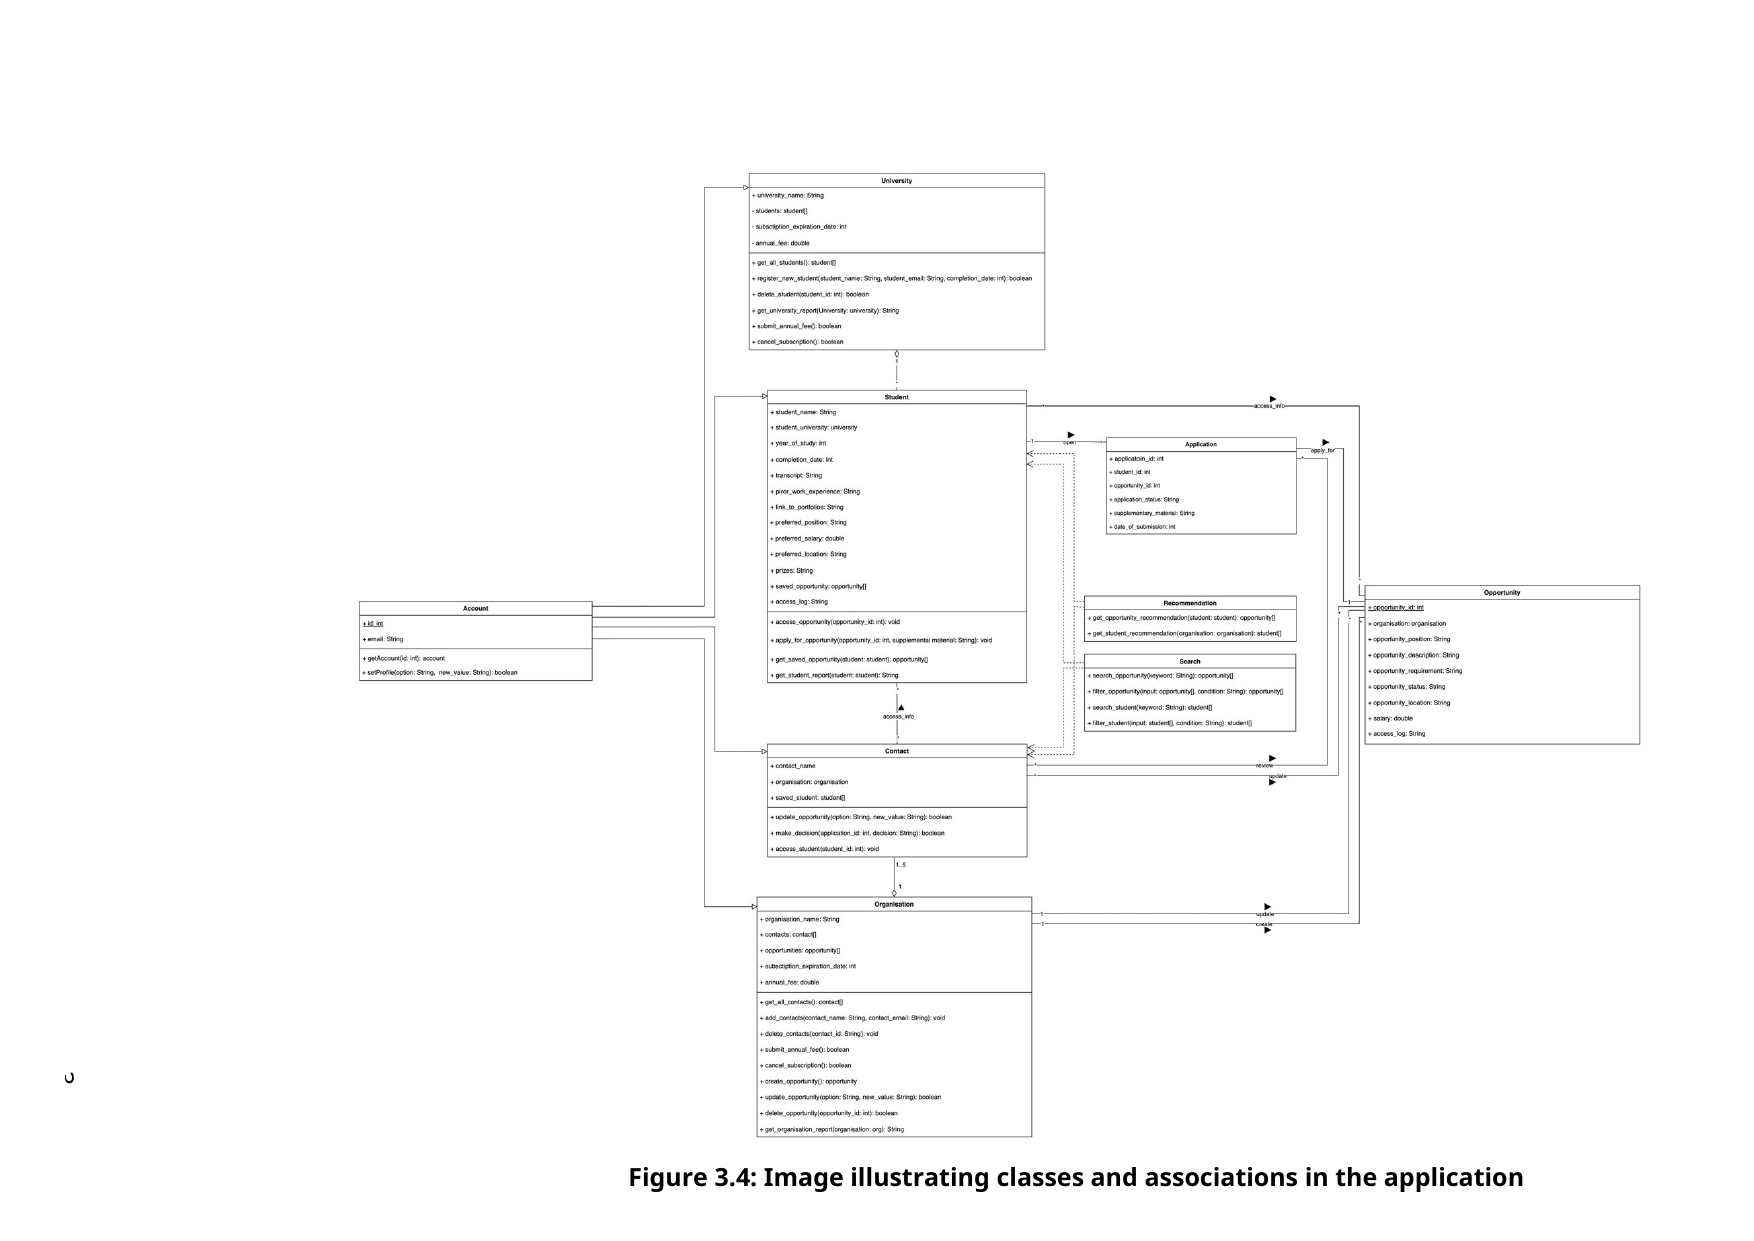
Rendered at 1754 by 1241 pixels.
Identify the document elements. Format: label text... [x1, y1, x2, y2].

subtitle Figure 3.4: Image illustrating classes and associations in the application [628, 1159, 1681, 1193]
picture [343, 157, 1656, 1153]
